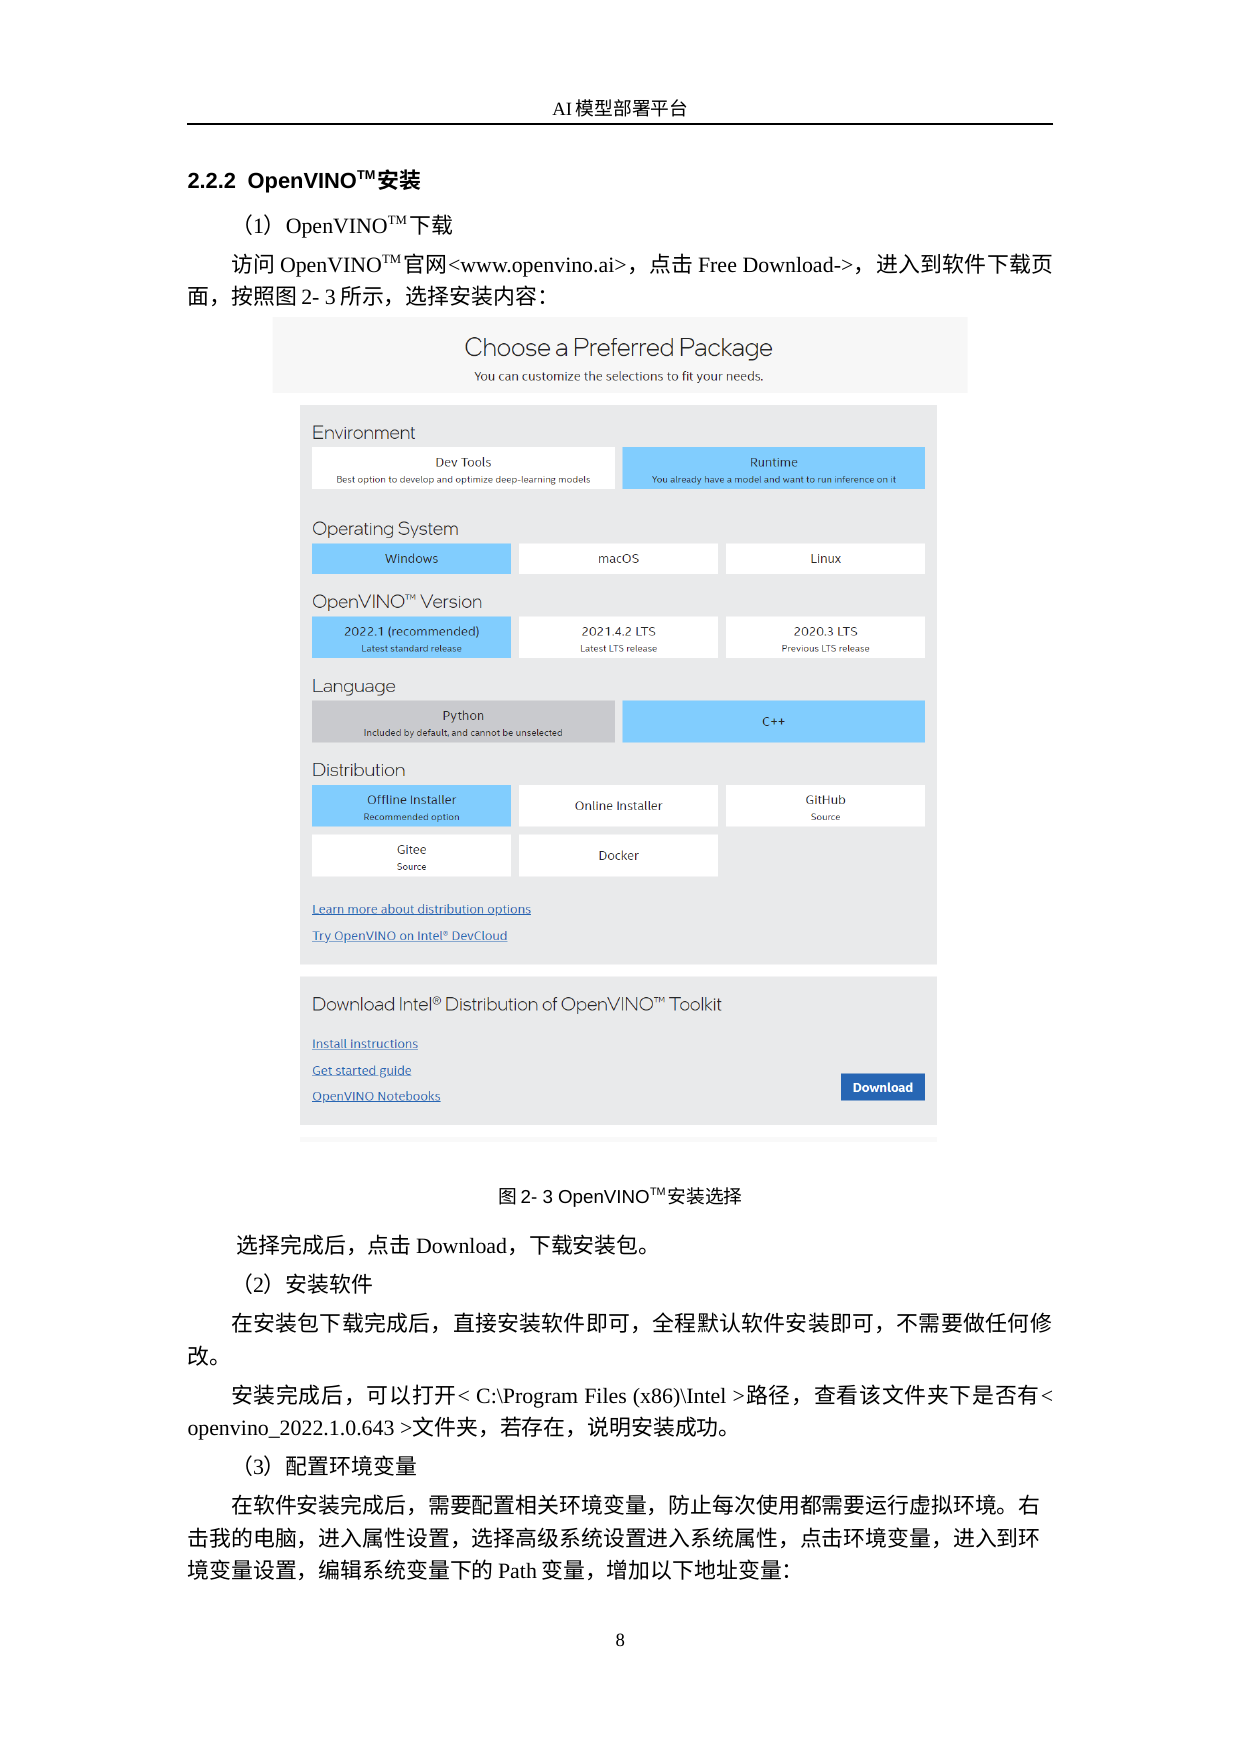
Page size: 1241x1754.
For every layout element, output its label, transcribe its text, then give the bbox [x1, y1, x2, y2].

picture [272, 317, 968, 1142]
text 选择完成后，点击Download，下载安装包。 [187, 1228, 1053, 1260]
text 安装完成后，可以打开< C:\Program Files (x86)\Intel >路径，查看该文件夹下是否有< openvino_2022.1.0.643 >文件夹，若存在，说明安装成功。 [187, 1377, 1053, 1442]
text 在安装包下载完成后，直接安装软件即可，全程默认软件安装即可，不需要做任何修改。 [187, 1306, 1053, 1371]
text （3）配置环境变量 [187, 1449, 1053, 1481]
text （2）安装软件 [187, 1267, 1053, 1299]
text 在软件安装完成后，需要配置相关环境变量，防止每次使用都需要运行虚拟环境。右击我的电脑，进入属性设置，选择高级系统设置进入系统属性，点击环境变量，进入到环境变量设置，编辑系统变量下的Path变量，增加以下地址变量： [187, 1488, 1053, 1585]
text （1）OpenVINOTM下载 [187, 207, 1053, 240]
text 访问OpenVINOTM官网<www.openvino.ai>，点击Free Download->，进入到软件下载页面，按照图2- 3所示，选择安装内容： [187, 246, 1053, 311]
text 图2- 3 OpenVINOTM安装选择 [187, 1179, 1053, 1211]
subtitle OpenVINOTM安装 [187, 162, 1053, 195]
